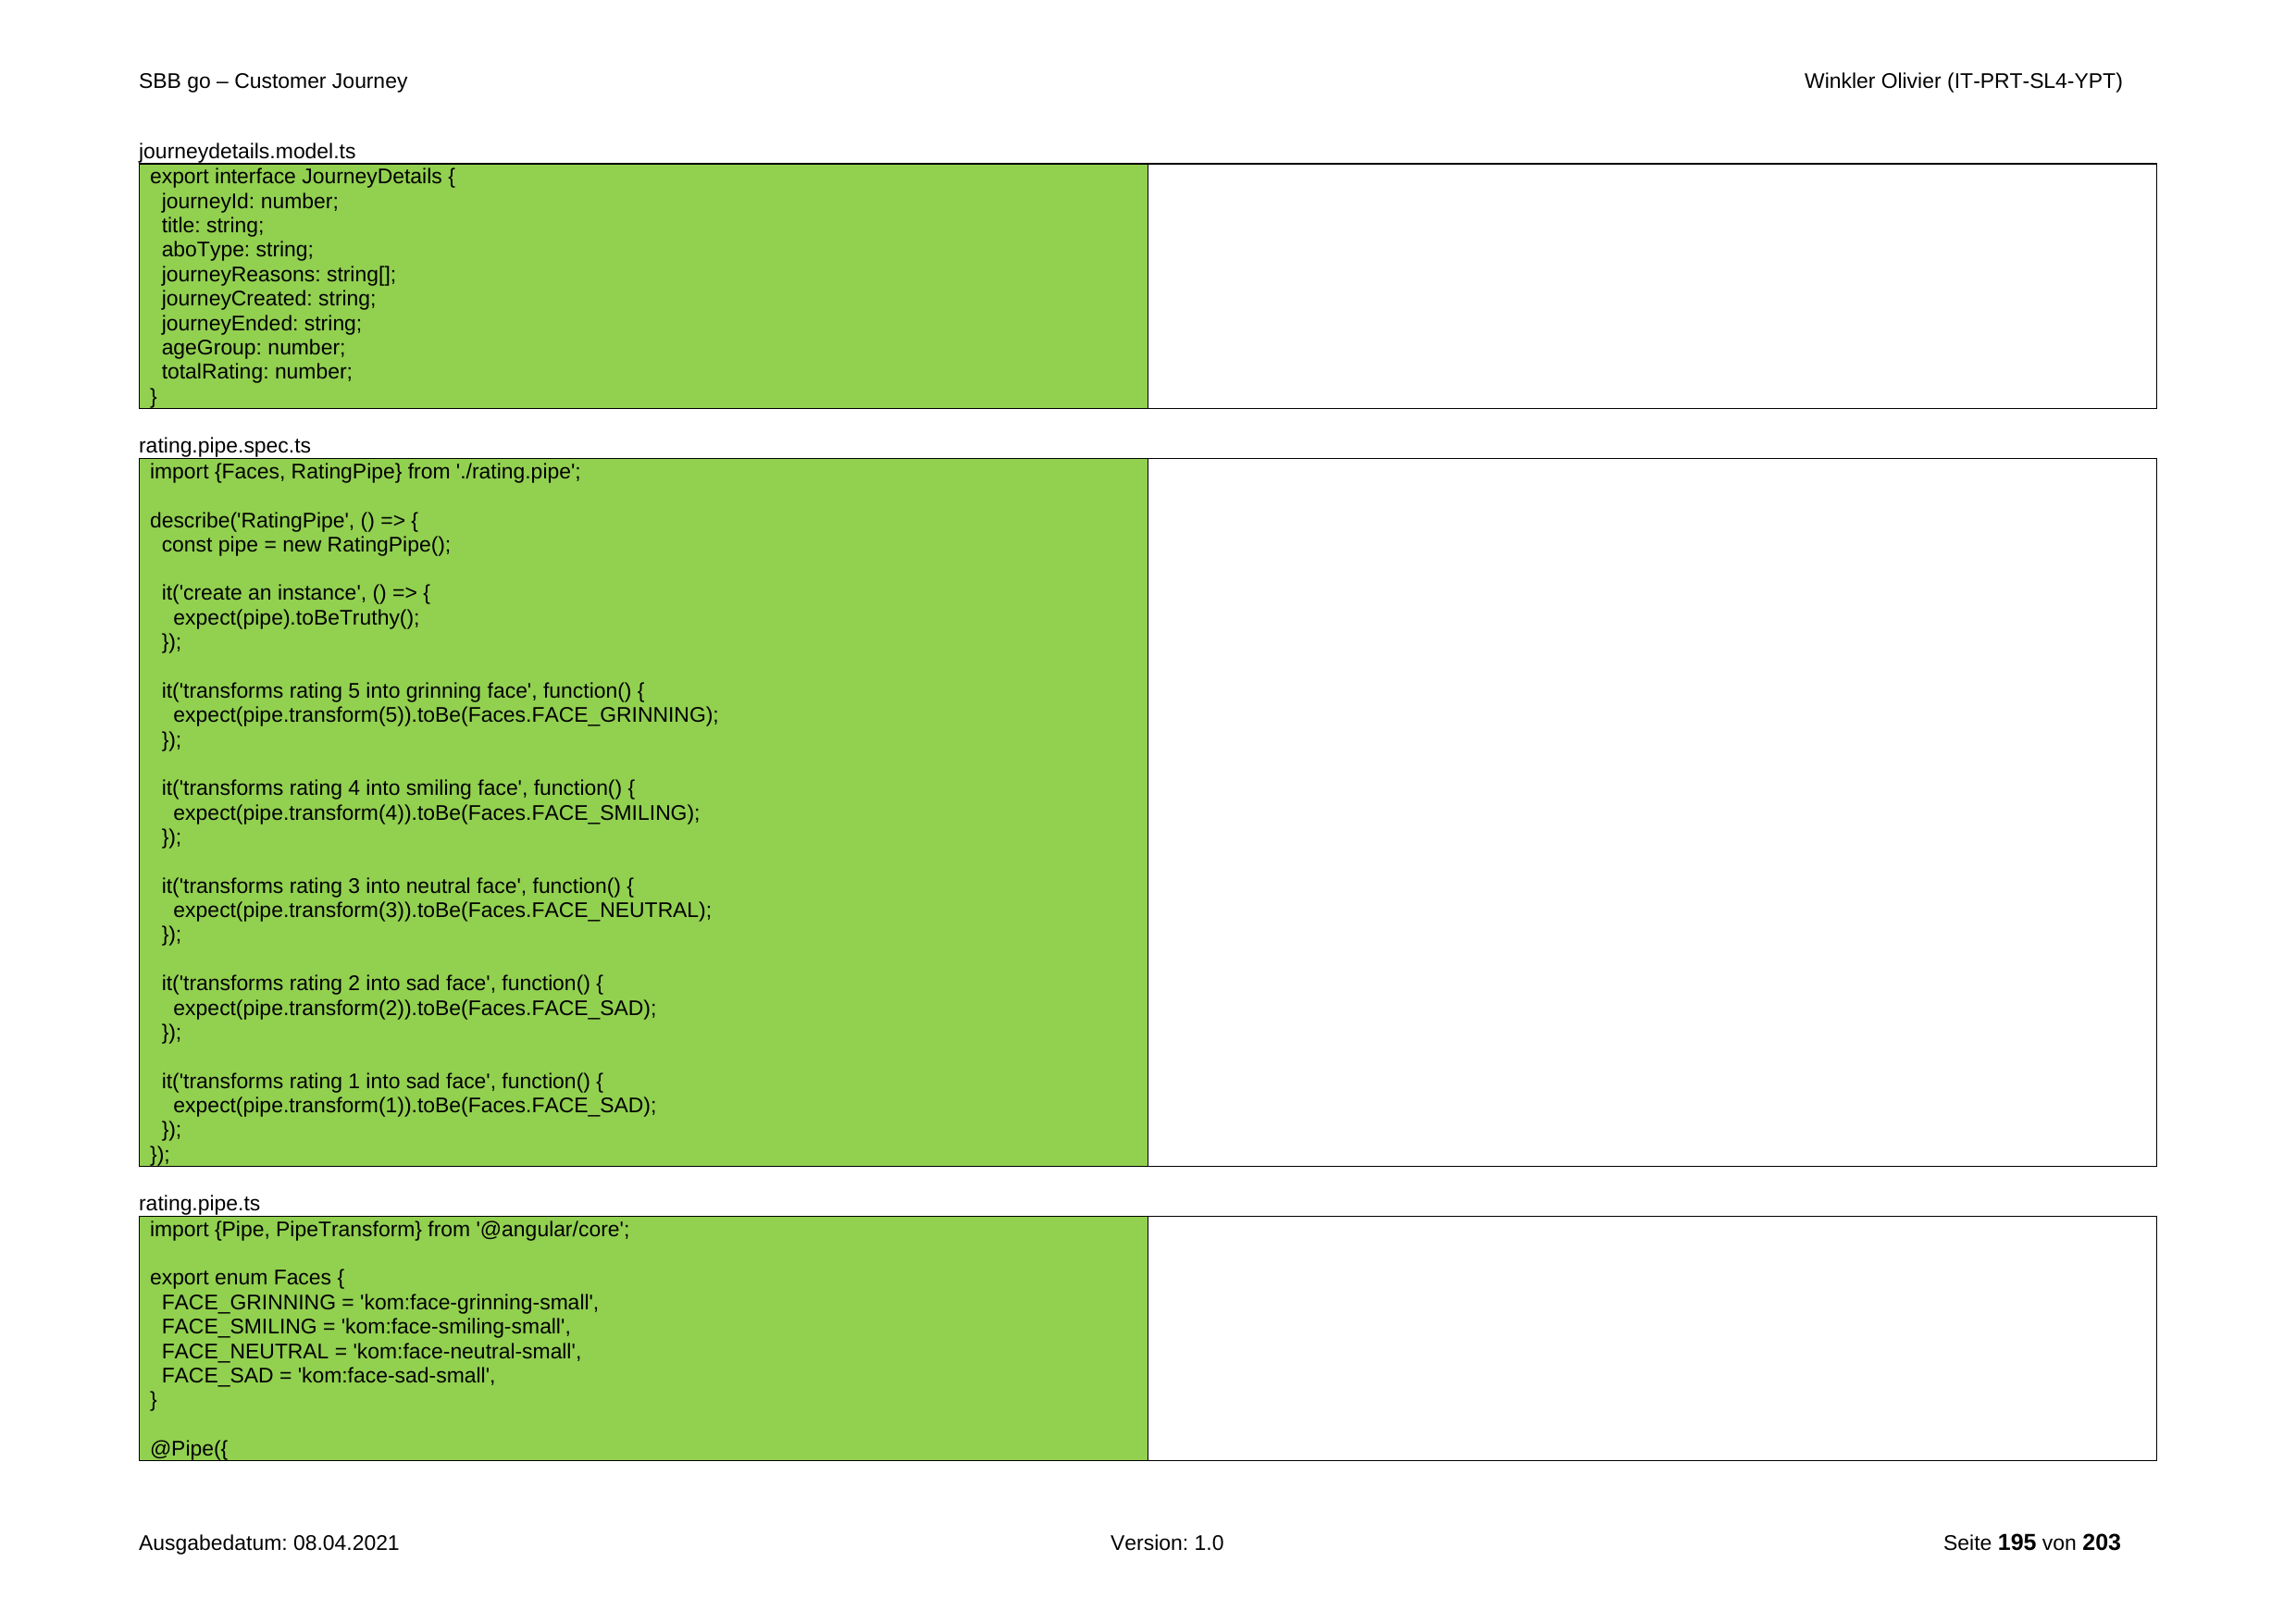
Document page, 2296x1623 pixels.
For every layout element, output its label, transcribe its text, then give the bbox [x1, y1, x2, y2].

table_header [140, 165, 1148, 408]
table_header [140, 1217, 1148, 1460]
text rating.pipe.spec.ts [139, 433, 2156, 458]
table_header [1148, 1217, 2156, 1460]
text rating.pipe.ts [139, 1191, 2156, 1216]
text journeydetails.model.ts [139, 139, 2156, 163]
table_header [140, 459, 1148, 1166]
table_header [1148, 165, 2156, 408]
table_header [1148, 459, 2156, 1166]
